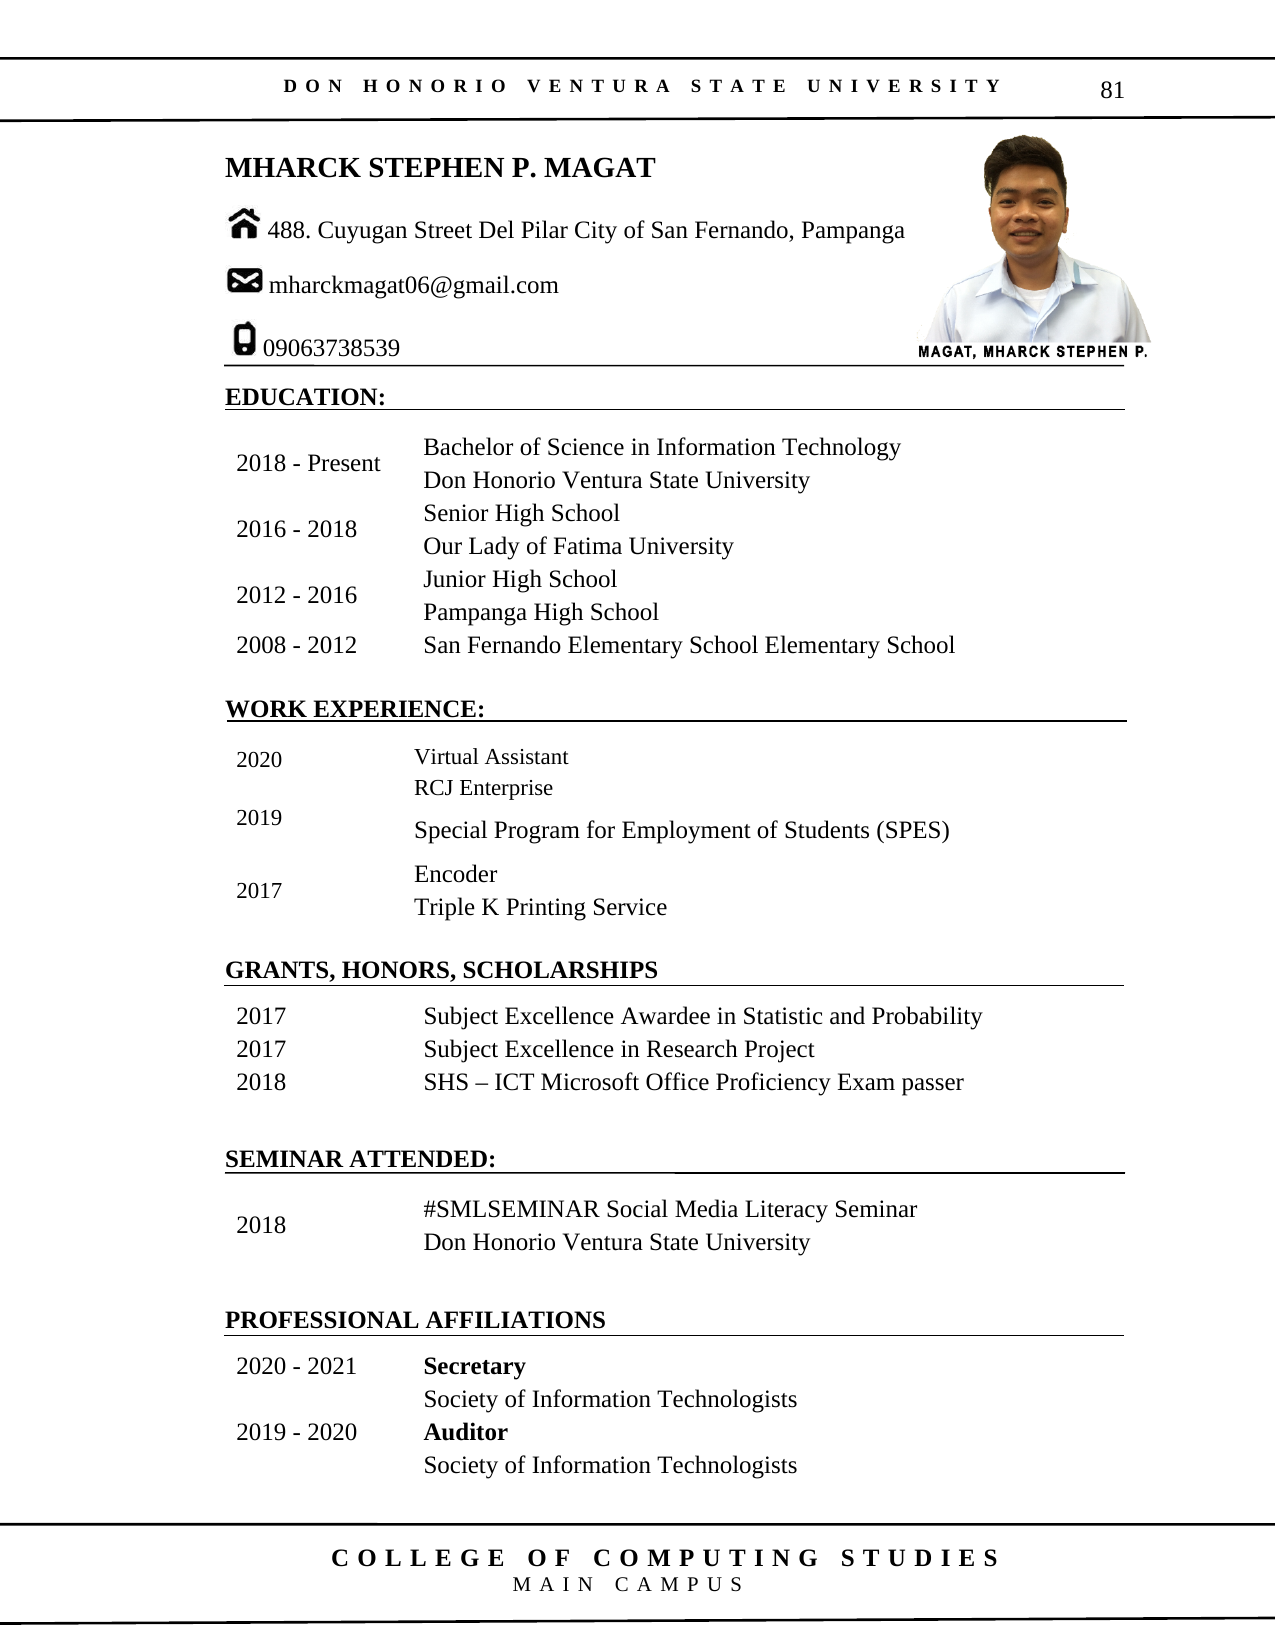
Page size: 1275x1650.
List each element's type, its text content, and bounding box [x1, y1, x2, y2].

text PROFESSIONAL AFFILIATIONS [225, 1306, 1125, 1334]
table_cell 2017 [225, 1034, 412, 1067]
table_cell Senior High School Our Lady of Fatima University [412, 498, 1134, 564]
picture [225, 265, 263, 294]
table_header Bachelor of Science in Information Technology Don Honorio Ventura State University [412, 432, 1134, 498]
table_header 2020 [225, 743, 403, 804]
picture [225, 205, 262, 239]
table_header 2017 [225, 1001, 412, 1034]
text GRANTS, HONORS, SCHOLARSHIPS [225, 956, 1125, 984]
picture [231, 319, 257, 356]
table_cell Auditor Society of Information Technologists [412, 1417, 1124, 1483]
text MHARCK STEPHEN P. MAGAT [225, 150, 916, 183]
table_cell 2017 [225, 859, 403, 925]
table_header 2018 [225, 1194, 412, 1260]
table_header 2020 - 2021 [225, 1351, 412, 1417]
table_header Virtual Assistant RCJ Enterprise [403, 743, 1124, 804]
table_cell Encoder Triple K Printing Service [403, 859, 1124, 925]
table_header Secretary Society of Information Technologists [412, 1351, 1124, 1417]
text SEMINAR ATTENDED: [225, 1144, 1125, 1172]
text 488. Cuyugan Street Del Pilar City of San Fernando, Pampanga [225, 205, 916, 244]
table_cell 2019 [225, 804, 403, 859]
picture [916, 124, 1152, 360]
table_cell Special Program for Employment of Students (SPES) [403, 804, 1124, 859]
table_cell 2019 - 2020 [225, 1417, 412, 1483]
table_cell 2018 [225, 1067, 412, 1100]
table_cell 2008 - 2012 [225, 630, 412, 663]
text mharckmagat06@gmail.com [225, 265, 916, 299]
text EDUCATION: [225, 382, 1125, 409]
table_cell 2012 - 2016 [225, 564, 412, 630]
table_cell Junior High School Pampanga High School [412, 564, 1134, 630]
table_header #SMLSEMINAR Social Media Literacy Seminar Don Honorio Ventura State University [412, 1194, 1124, 1260]
table_cell Subject Excellence in Research Project [412, 1034, 1124, 1067]
table_header 2018 - Present [225, 432, 412, 498]
table_cell 2016 - 2018 [225, 498, 412, 564]
table_cell San Fernando Elementary School Elementary School [412, 630, 1134, 663]
text WORK EXPERIENCE: [225, 694, 1125, 722]
table_header Subject Excellence Awardee in Statistic and Probability [412, 1001, 1124, 1034]
text 09063738539 [225, 320, 1125, 361]
table_cell SHS – ICT Microsoft Office Proficiency Exam passer [412, 1067, 1124, 1100]
